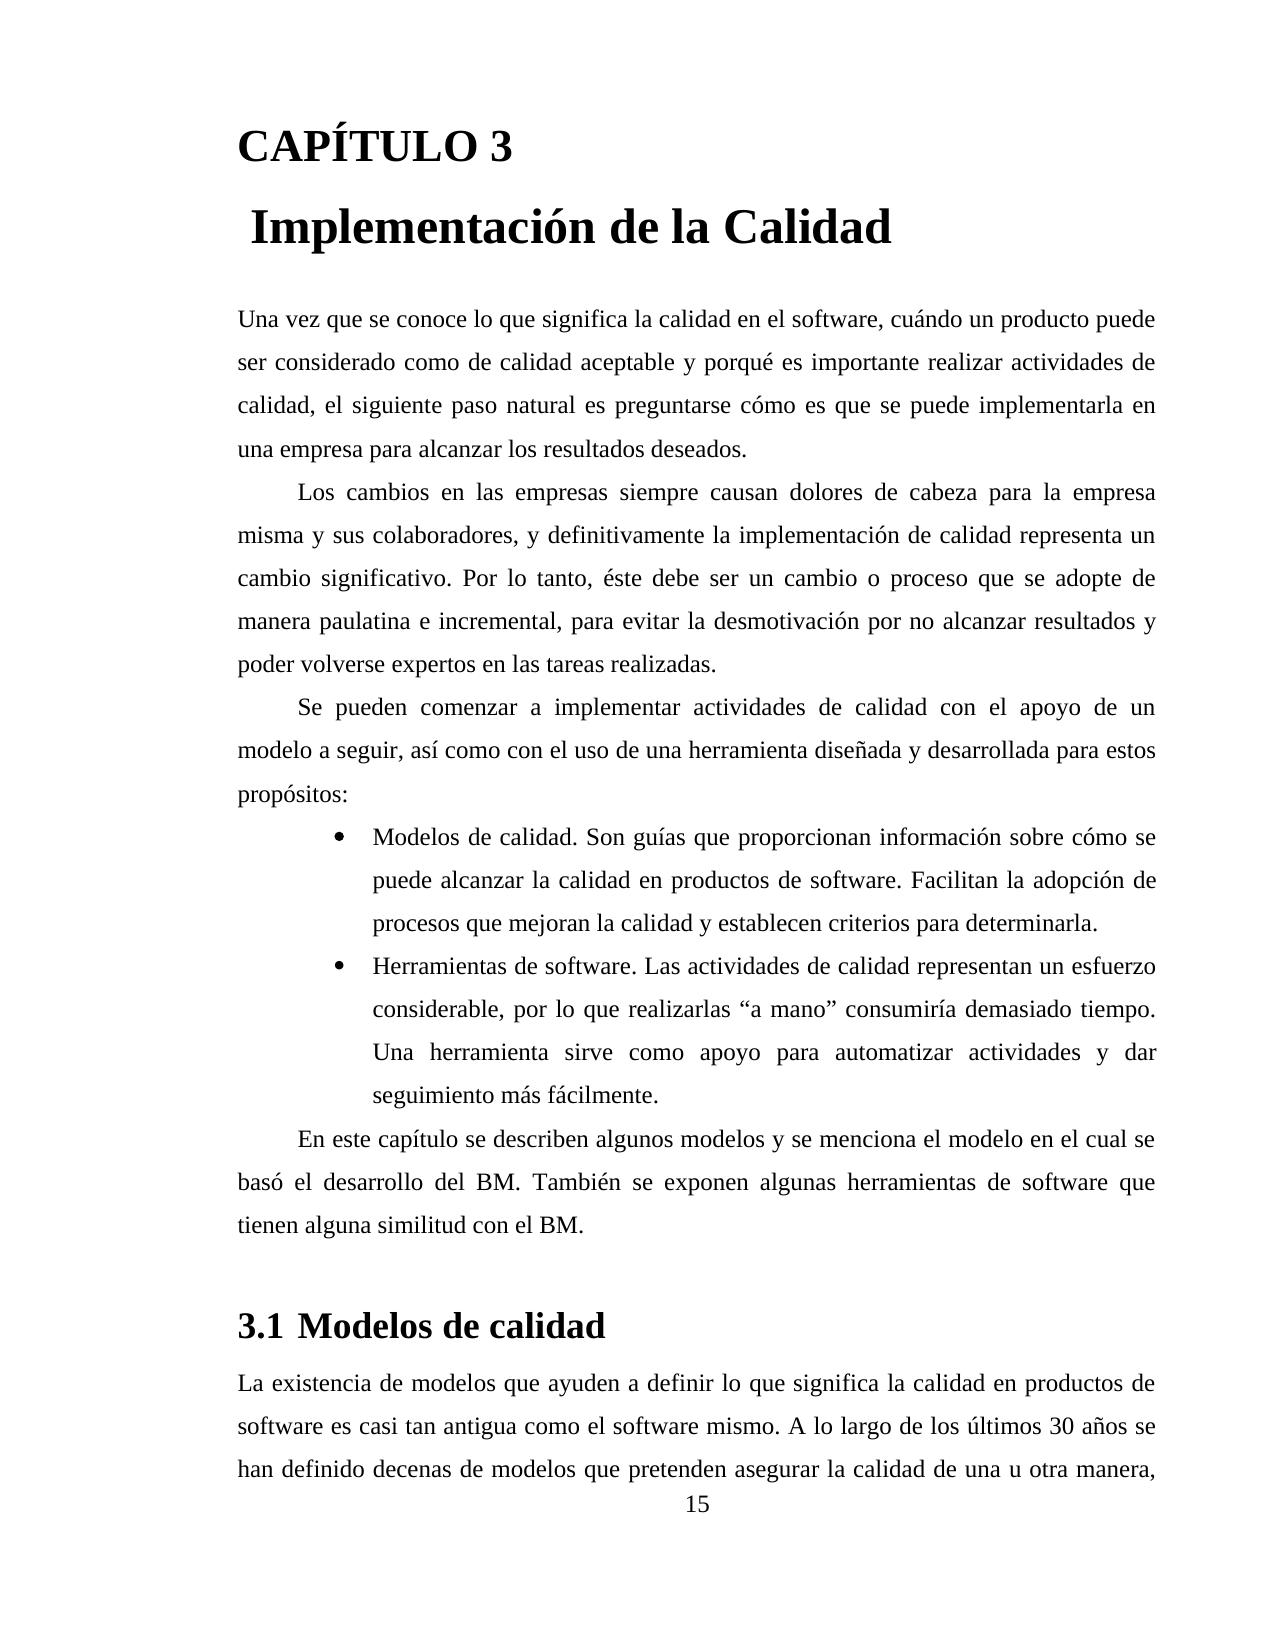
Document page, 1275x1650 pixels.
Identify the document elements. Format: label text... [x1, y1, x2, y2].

subtitle Implementación de la Calidad [177, 197, 1157, 255]
text En este capítulo se describen algunos modelos y se menciona el modelo en el cual se basó el desarrollo del BM. También se exponen algunas herramientas de software que tienen alguna similitud con el BM. [237, 1124, 1157, 1239]
text CAPÍTULO 3 [237, 118, 1157, 171]
list Modelos de calidad. Son guías que proporcionan información sobre cómo se puede alcanzar la calidad en productos de software. Facilitan la adopción de procesos que mejoran la calidad y establecen criterios para determinarla. [335, 822, 1157, 937]
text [237, 1368, 1157, 1483]
subtitle Modelos de calidad [237, 1303, 1157, 1346]
text Una vez que se conoce lo que significa la calidad en el software, cuándo un producto puede ser considerado como de calidad aceptable y porqué es importante realizar actividades de calidad, el siguiente paso natural es preguntarse cómo es que se puede implementarla en una empresa para alcanzar los resultados deseados. [237, 304, 1157, 462]
list Herramientas de software. Las actividades de calidad representan un esfuerzo considerable, por lo que realizarlas “a mano” consumiría demasiado tiempo. Una herramienta sirve como apoyo para automatizar actividades y dar seguimiento más fácilmente. [335, 951, 1157, 1109]
text Se pueden comenzar a implementar actividades de calidad con el apoyo de un modelo a seguir, así como con el uso de una herramienta diseñada y desarrollada para estos propósitos: [237, 692, 1157, 807]
text Los cambios en las empresas siempre causan dolores de cabeza para la empresa misma y sus colaboradores, y definitivamente la implementación de calidad representa un cambio significativo. Por lo tanto, éste debe ser un cambio o proceso que se adopte de manera paulatina e incremental, para evitar la desmotivación por no alcanzar resultados y poder volverse expertos en las tareas realizadas. [237, 477, 1157, 678]
